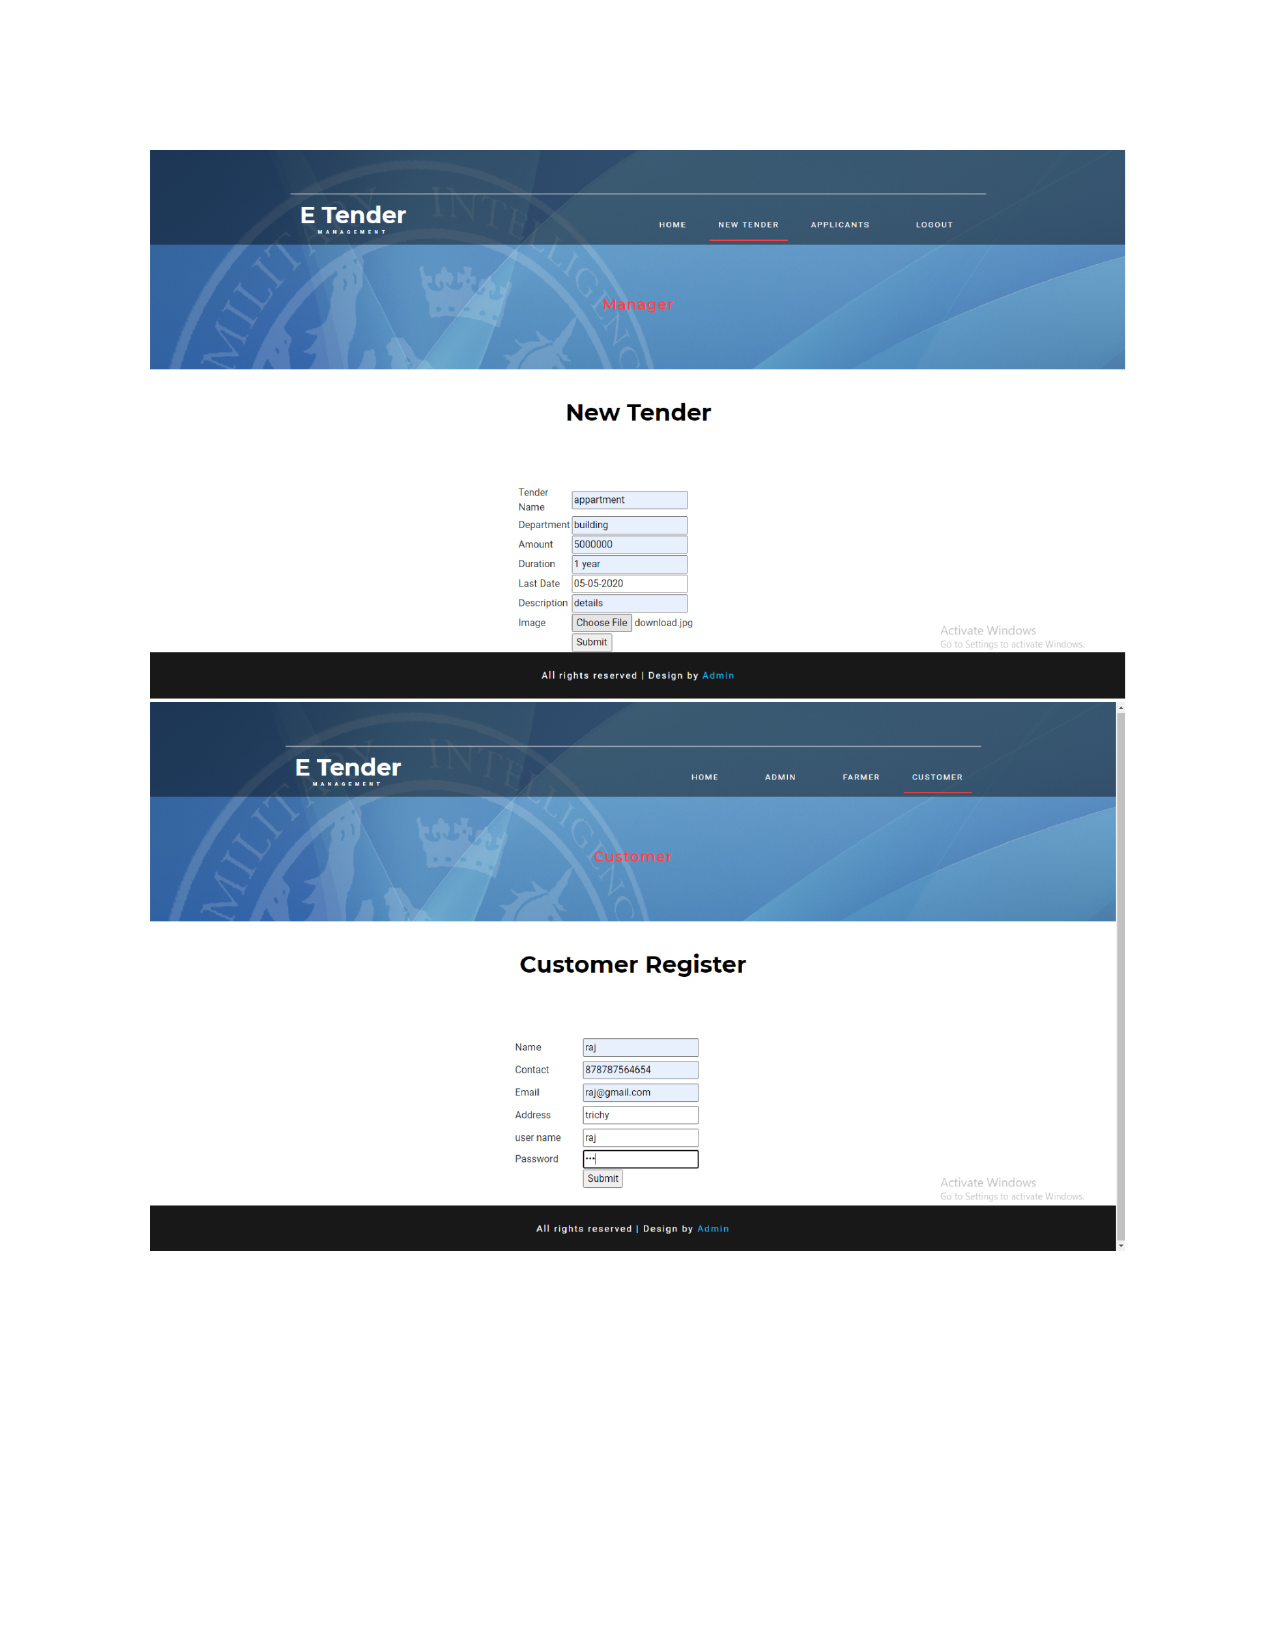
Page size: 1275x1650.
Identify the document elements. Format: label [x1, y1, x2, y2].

picture [150, 150, 1125, 699]
picture [150, 702, 1125, 1251]
